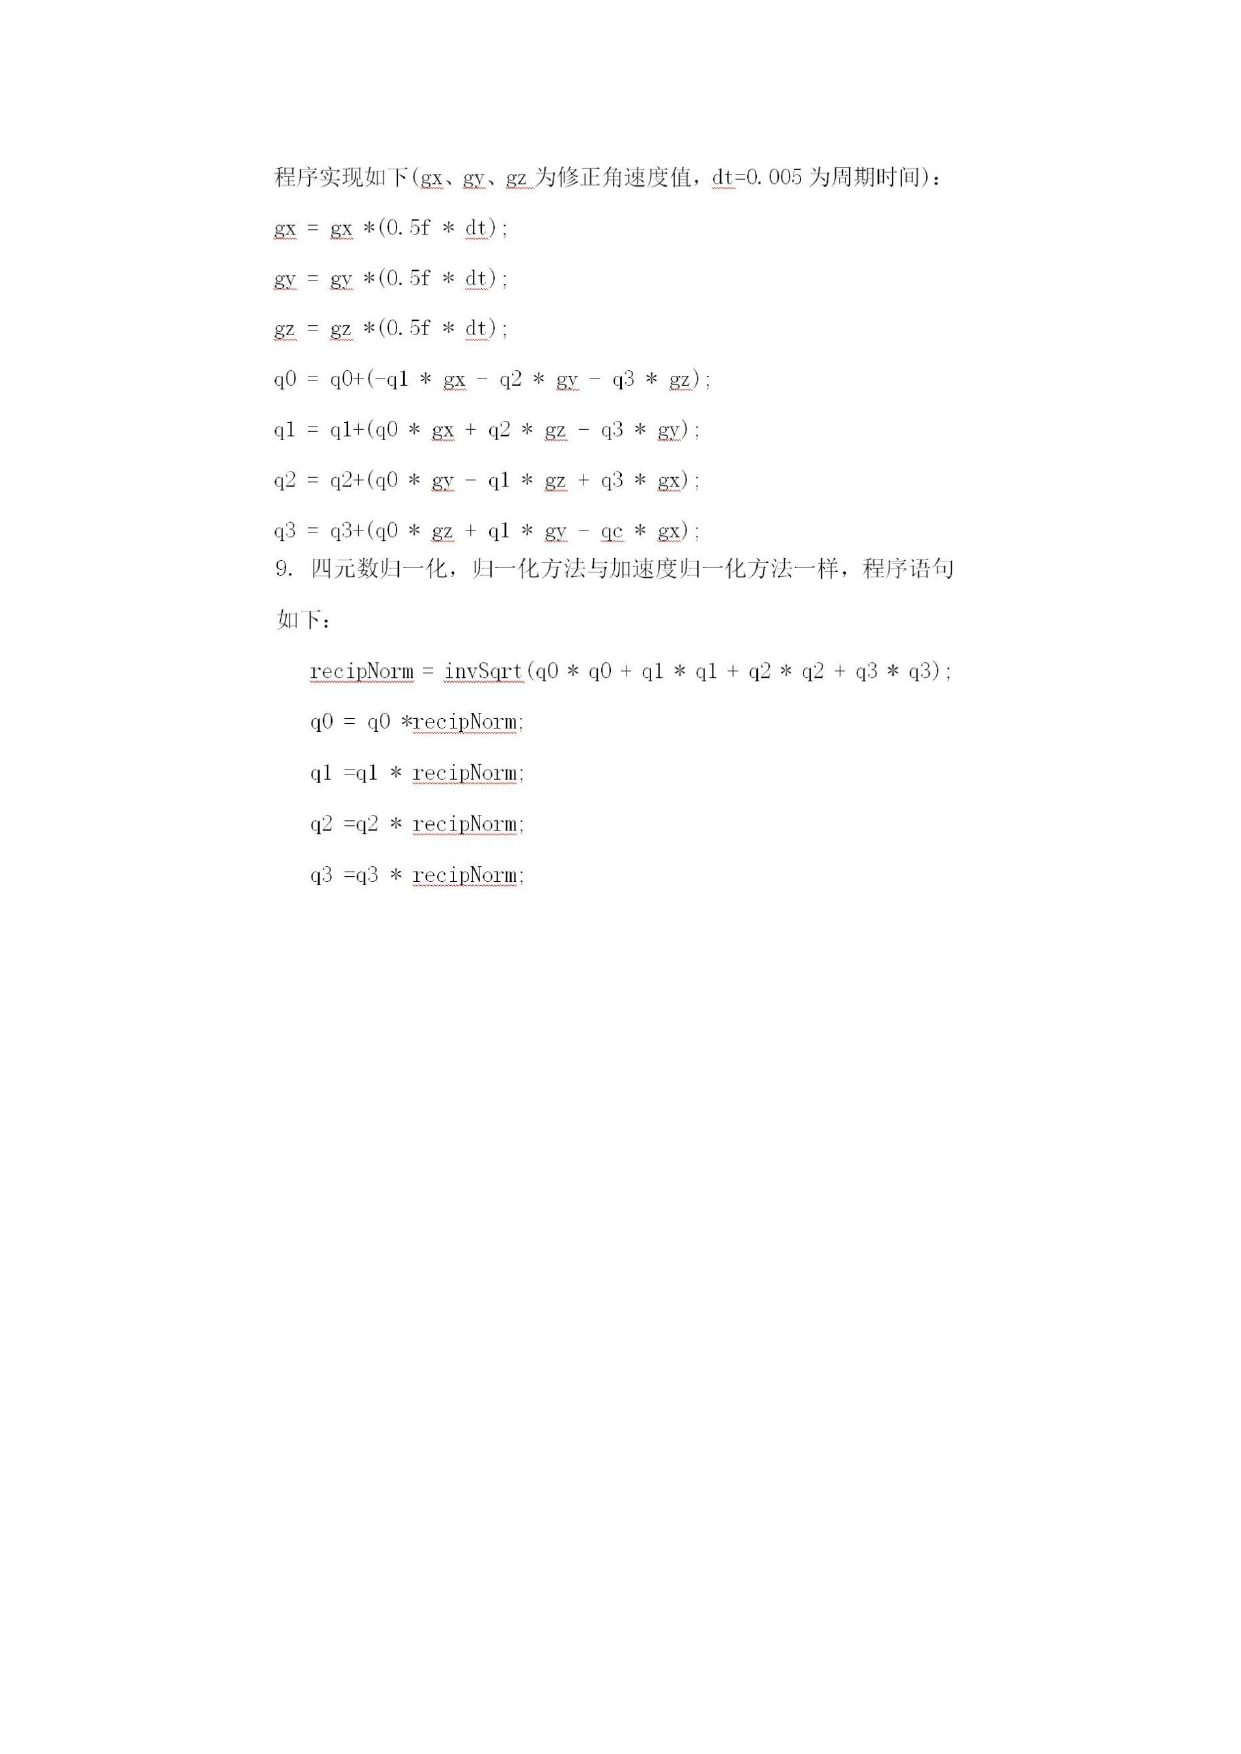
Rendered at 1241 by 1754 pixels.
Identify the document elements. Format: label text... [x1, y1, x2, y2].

picture [261, 162, 979, 550]
picture [264, 552, 976, 891]
